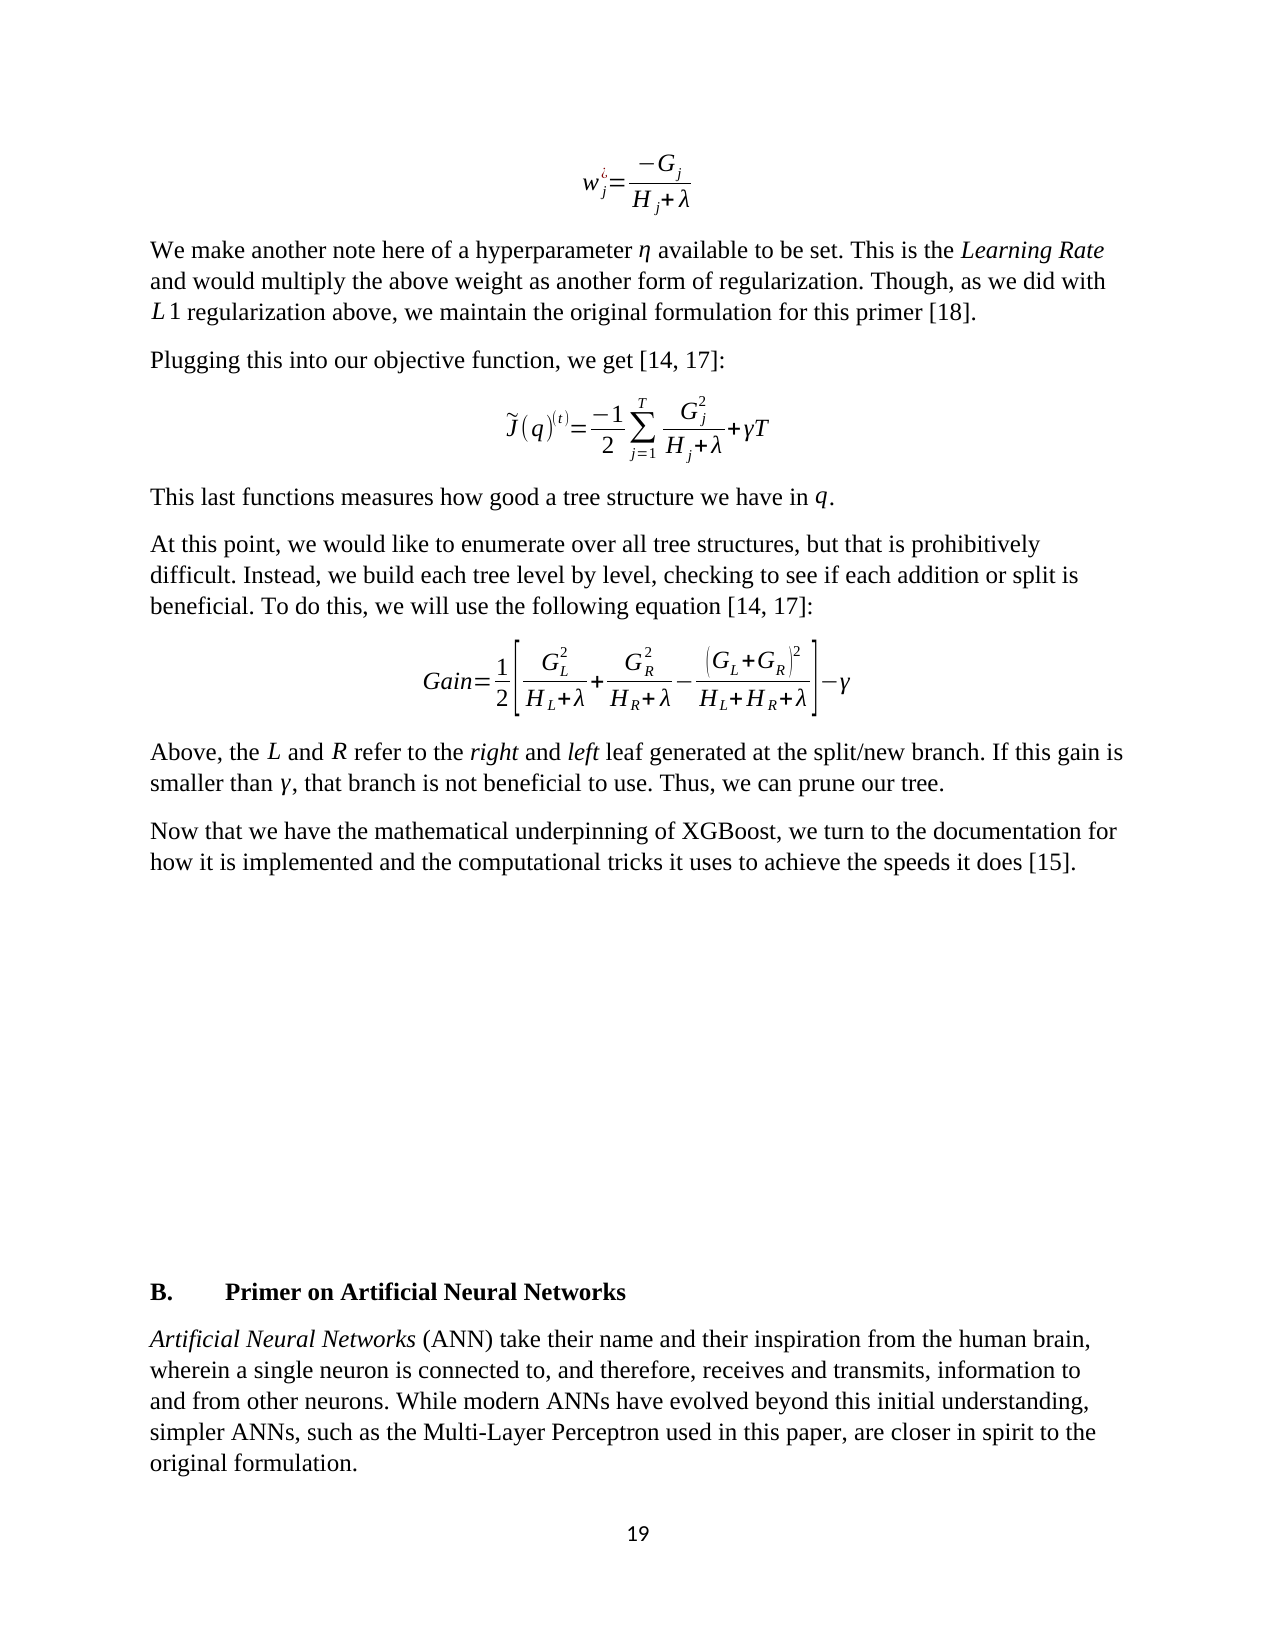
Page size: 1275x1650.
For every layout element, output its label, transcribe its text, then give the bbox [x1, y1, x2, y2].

text We make another note here of a hyperparameter available to be set. This is the Learning Rate and would multiply the above weight as another form of regularization. Though, as we did with regularization above, we maintain the original formulation for this primer [18]. [150, 235, 1125, 326]
list Primer on Artificial Neural Networks [150, 1277, 1125, 1305]
text Artificial Neural Networks (ANN) take their name and their inspiration from the human brain, wherein a single neuron is connected to, and therefore, receives and transmits, information to and from other neurons. While modern ANNs have evolved beyond this initial understanding, simpler ANNs, such as the Multi-Layer Perceptron used in this paper, are closer in spirit to the original formulation. [149, 1324, 1120, 1477]
text Above, the and refer to the right and left leaf generated at the split/new branch. If this gain is smaller than , that branch is not beneficial to use. Thus, we can prune our tree. [150, 737, 1125, 797]
text Plugging this into our objective function, we get [14, 17]: [150, 345, 1125, 374]
text This last functions measures how good a tree structure we have in . [150, 482, 1125, 510]
text At this point, we would like to enumerate over all tree structures, but that is prohibitively difficult. Instead, we build each tree level by level, checking to see if each addition or split is beneficial. To do this, we will use the following equation [14, 17]: [150, 529, 1125, 620]
text Now that we have the mathematical underpinning of XGBoost, we turn to the documentation for how it is implemented and the computational tricks it uses to achieve the speeds it does [15]. [150, 816, 1125, 876]
